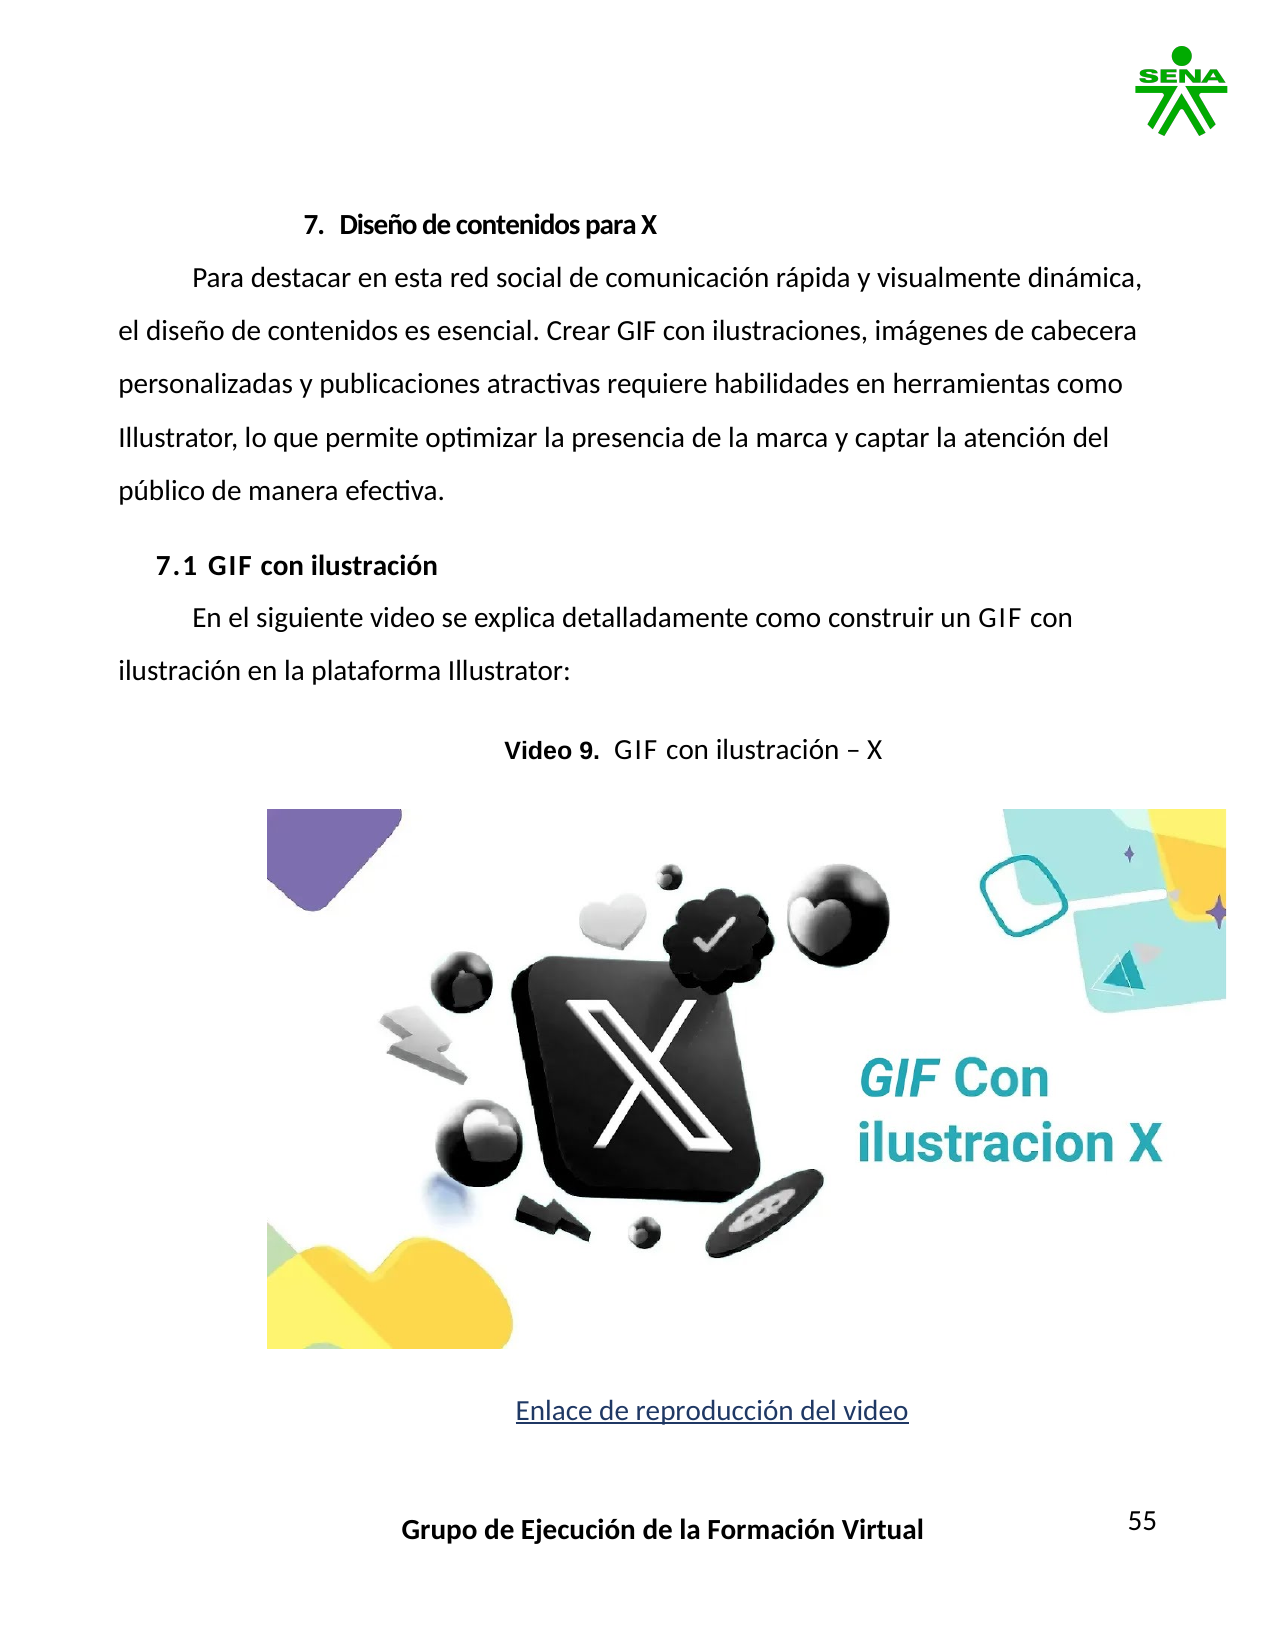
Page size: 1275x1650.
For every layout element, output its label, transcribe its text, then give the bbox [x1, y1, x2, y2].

text En el siguiente video se explica detalladamente como construir un GIF con ilustración en la plataforma Illustrator: [118, 599, 1157, 688]
list Enlace de reproducción del video [267, 1392, 1157, 1427]
subtitle 7.1 GIF con ilustración [156, 547, 1157, 582]
picture [267, 809, 1227, 1349]
text Para destacar en esta red social de comunicación rápida y visualmente dinámica, el diseño de contenidos es esencial. Crear GIF con ilustraciones, imágenes de cabecera personalizadas y publicaciones atractivas requiere habilidades en herramientas como Illustrator, lo que permite optimizar la presencia de la marca y captar la atención del público de manera efectiva. [118, 259, 1157, 508]
subtitle Diseño de contenidos para X [229, 206, 1157, 242]
text GIF con ilustración – X [229, 731, 1157, 766]
picture [1135, 46, 1228, 136]
